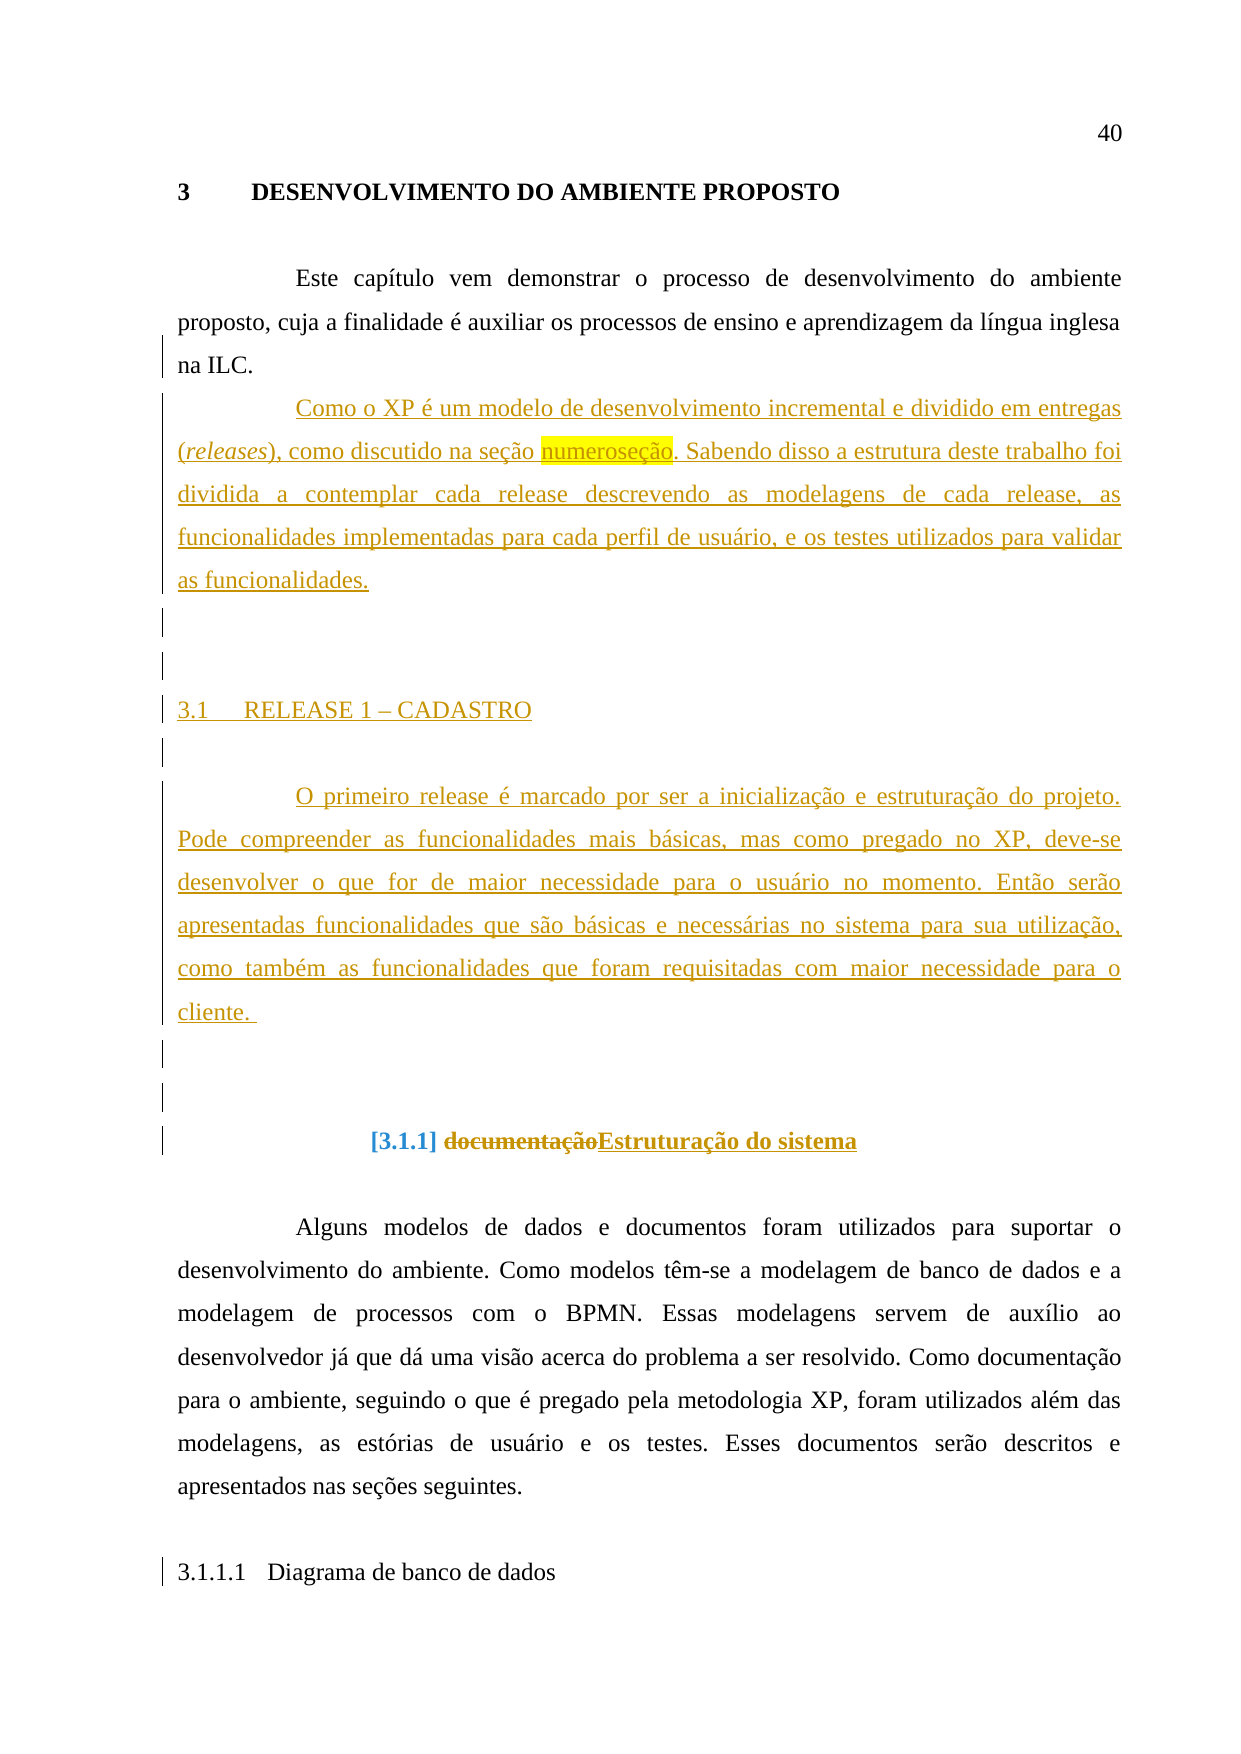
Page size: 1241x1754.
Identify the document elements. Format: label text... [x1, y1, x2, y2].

subtitle Diagrama de banco de dados [177, 1557, 1122, 1586]
text Alguns modelos de dados e documentos foram utilizados para suportar o desenvolvimento do ambiente. Como modelos têm-se a modelagem de banco de dados e a modelagem de processos com o BPMN. Essas modelagens servem de auxílio ao desenvolvedor já que dá uma visão acerca do problema a ser resolvido. Como documentação para o ambiente, seguindo o que é pregado pela metodologia XP, foram utilizados além das modelagens, as estórias de usuário e os testes. Esses documentos serão descritos e apresentados nas seções seguintes. [177, 1212, 1122, 1500]
text Este capítulo vem demonstrar o processo de desenvolvimento do ambiente proposto, cuja a finalidade é auxiliar os processos de ensino e aprendizagem da língua inglesa na ILC. [177, 263, 1122, 378]
subtitle desenvolvimento do ambiente proposto [177, 177, 1122, 206]
